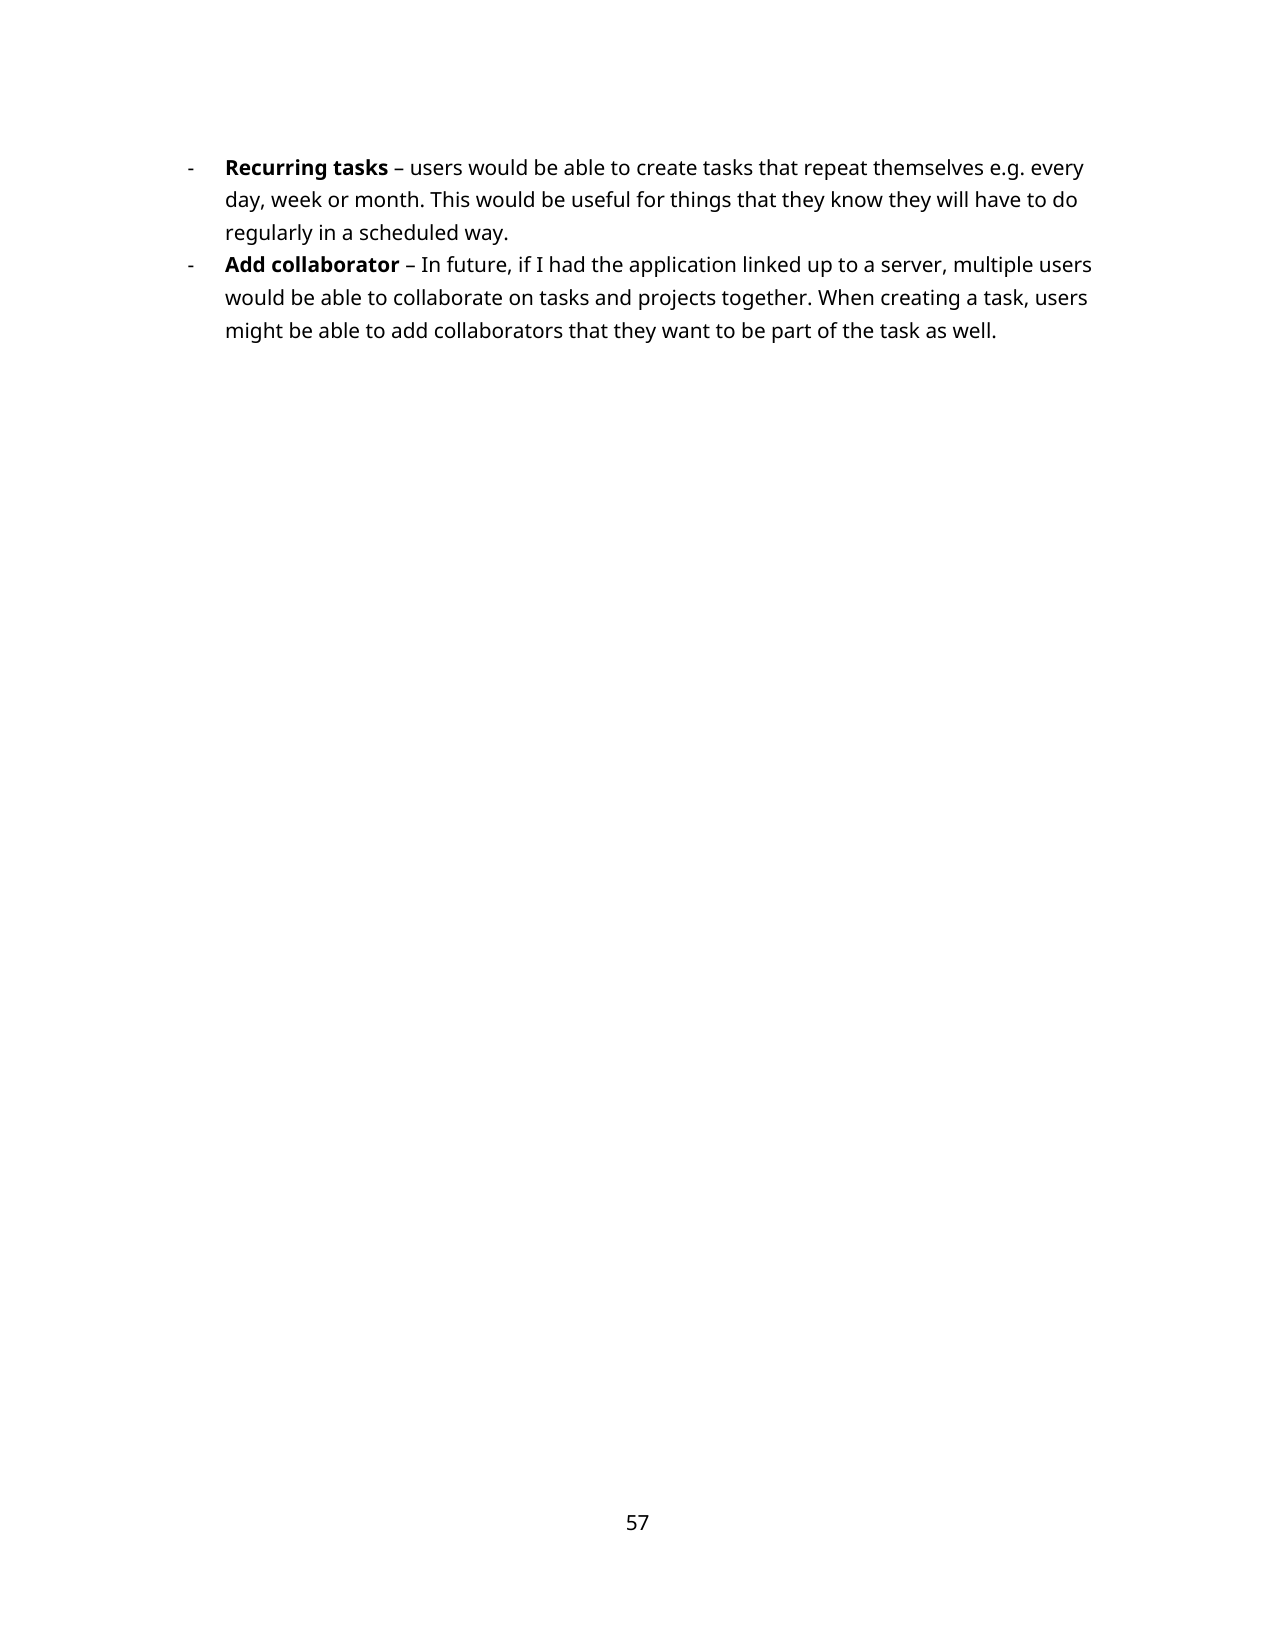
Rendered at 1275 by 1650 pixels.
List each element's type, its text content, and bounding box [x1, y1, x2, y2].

list Add collaborator – In future, if I had the application linked up to a server, multiple users would be able to collaborate on tasks and projects together. When creating a task, users might be able to add collaborators that they want to be part of the task as well. [187, 251, 1125, 344]
list Recurring tasks – users would be able to create tasks that repeat themselves e.g. every day, week or month. This would be useful for things that they know they will have to do regularly in a scheduled way. [187, 153, 1125, 246]
